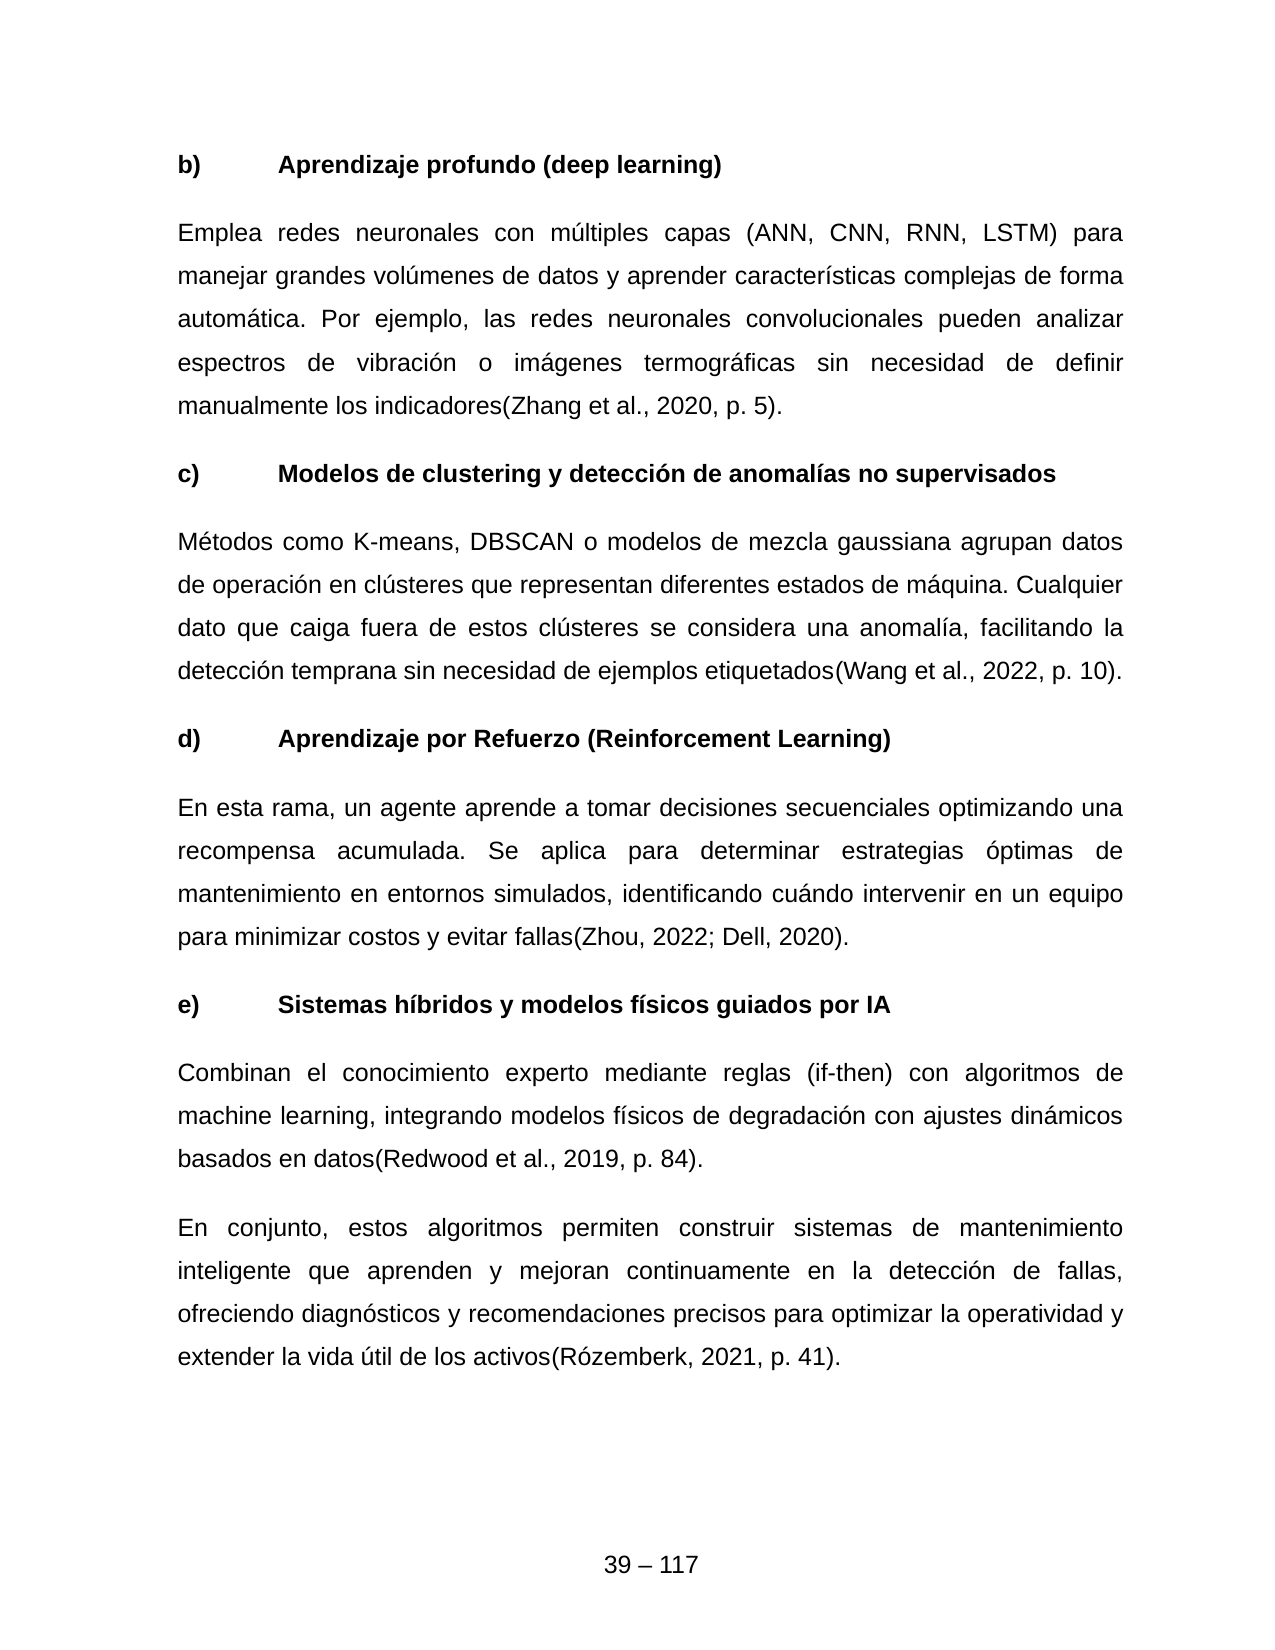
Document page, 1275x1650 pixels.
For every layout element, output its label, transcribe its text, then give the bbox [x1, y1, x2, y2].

text En esta rama, un agente aprende a tomar decisiones secuenciales optimizando una recompensa acumulada. Se aplica para determinar estrategias óptimas de mantenimiento en entornos simulados, identificando cuándo intervenir en un equipo para minimizar costos y evitar fallas [177, 792, 1125, 951]
text Métodos como K-means, DBSCAN o modelos de mezcla gaussiana agrupan datos de operación en clústeres que representan diferentes estados de máquina. Cualquier dato que caiga fuera de estos clústeres se considera una anomalía, facilitando la detección temprana sin necesidad de ejemplos etiquetados [177, 527, 1125, 685]
text Emplea redes neuronales con múltiples capas (ANN, CNN, RNN, LSTM) para manejar grandes volúmenes de datos y aprender características complejas de forma automática. Por ejemplo, las redes neuronales convolucionales pueden analizar espectros de vibración o imágenes termográficas sin necesidad de definir manualmente los indicadores( [177, 218, 1125, 419]
subtitle Modelos de clustering y detección de anomalías no supervisados [177, 459, 1125, 487]
subtitle Aprendizaje por Refuerzo (Reinforcement Learning) [177, 724, 1125, 753]
subtitle Aprendizaje profundo (deep learning) [177, 150, 1125, 179]
text Combinan el conocimiento experto mediante reglas (if-then) con algoritmos de machine learning, integrando modelos físicos de degradación con ajustes dinámicos basados en datos [177, 1058, 1125, 1173]
text En conjunto, estos algoritmos permiten construir sistemas de mantenimiento inteligente que aprenden y mejoran continuamente en la detección de fallas, ofreciendo diagnósticos y recomendaciones precisos para optimizar la operatividad y extender la vida útil de los activos [177, 1212, 1125, 1371]
subtitle Sistemas híbridos y modelos físicos guiados por IA [177, 990, 1125, 1019]
